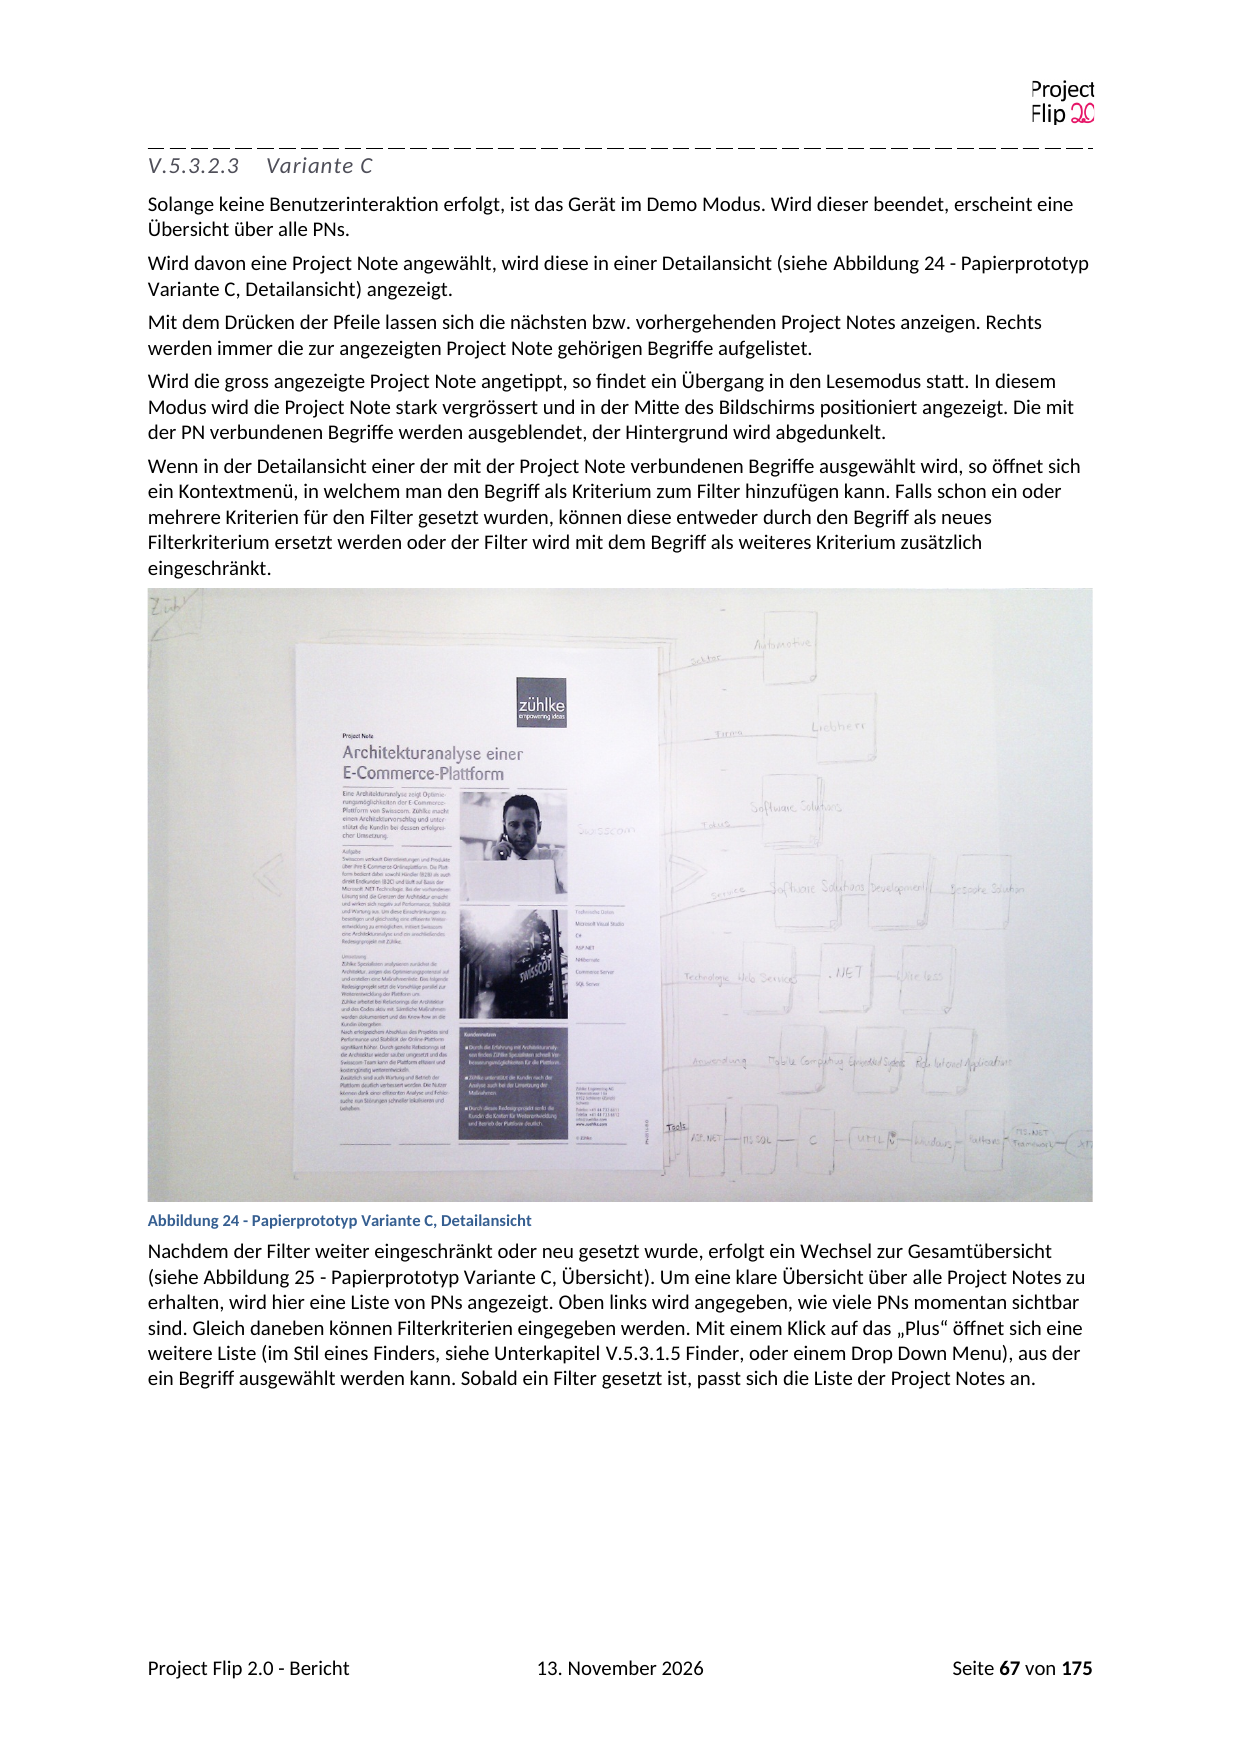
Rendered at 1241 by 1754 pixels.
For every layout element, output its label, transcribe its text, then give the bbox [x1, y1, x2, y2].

text Wird davon eine Project Note angewählt, wird diese in einer Detailansicht (siehe Abbildung 24 - Papierprototyp Variante C, Detailansicht) angezeigt. [148, 250, 1093, 301]
text Mit dem Drücken der Pfeile lassen sich die nächsten bzw. vorhergehenden Project Notes anzeigen. Rechts werden immer die zur angezeigten Project Note gehörigen Begriffe aufgelistet. [148, 309, 1093, 360]
picture [147, 588, 1093, 1202]
text Wenn in der Detailansicht einer der mit der Project Note verbundenen Begriffe ausgewählt wird, so öffnet sich ein Kontextmenü, in welchem man den Begriff als Kriterium zum Filter hinzufügen kann. Falls schon ein oder mehrere Kriterien für den Filter gesetzt wurden, können diese entweder durch den Begriff als neues Filterkriterium ersetzt werden oder der Filter wird mit dem Begriff als weiteres Kriterium zusätzlich eingeschränkt. [148, 453, 1093, 580]
subtitle Variante C [148, 148, 1093, 179]
picture [1081, 79, 1097, 124]
text Abbildung 24 - Papierprototyp Variante C, Detailansicht [148, 1210, 1093, 1230]
text Solange keine Benutzerinteraktion erfolgt, ist das Gerät im Demo Modus. Wird dieser beendet, erscheint eine Übersicht über alle PNs. [148, 191, 1093, 242]
text Nachdem der Filter weiter eingeschränkt oder neu gesetzt wurde, erfolgt ein Wechsel zur Gesamtübersicht (siehe Abbildung 25 - Papierprototyp Variante C, Übersicht). Um eine klare Übersicht über alle Project Notes zu erhalten, wird hier eine Liste von PNs angezeigt. Oben links wird angegeben, wie viele PNs momentan sichtbar sind. Gleich daneben können Filterkriterien eingegeben werden. Mit einem Klick auf das „Plus“ öffnet sich eine weitere Liste (im Stil eines Finders, siehe Unterkapitel V.5.3.1.5 Finder, oder einem Drop Down Menu), aus der ein Begriff ausgewählt werden kann. Sobald ein Filter gesetzt ist, passt sich die Liste der Project Notes an. [148, 1238, 1093, 1391]
text Wird die gross angezeigte Project Note angetippt, so findet ein Übergang in den Lesemodus statt. In diesem Modus wird die Project Note stark vergrössert und in der Mitte des Bildschirms positioniert angezeigt. Die mit der PN verbundenen Begriffe werden ausgeblendet, der Hintergrund wird abgedunkelt. [148, 369, 1093, 445]
